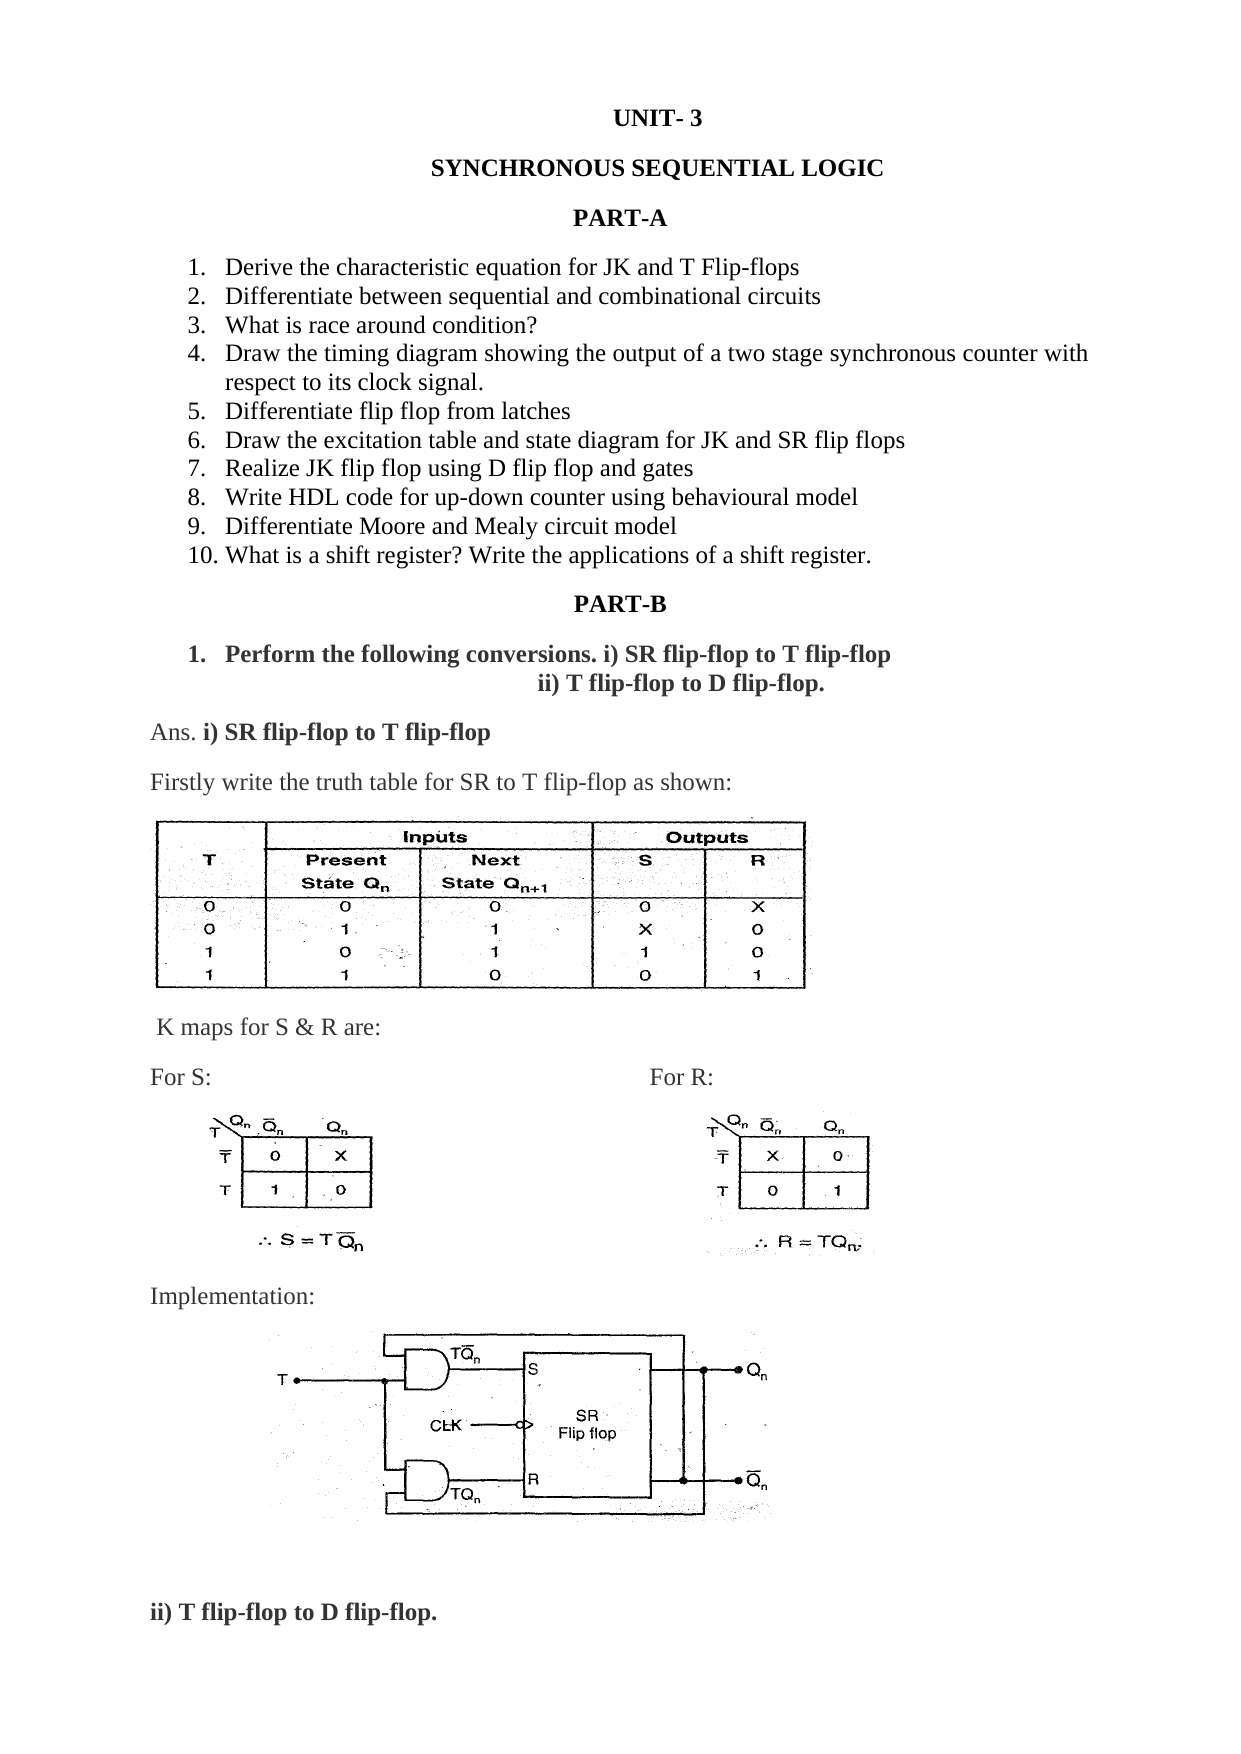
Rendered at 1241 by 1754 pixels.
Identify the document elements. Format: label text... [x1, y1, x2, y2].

list Realize JK flip flop using D flip flop and gates [187, 453, 1090, 482]
list Perform the following conversions. i) SR flip-flop to T flip-flop [187, 639, 1090, 668]
list Differentiate Moore and Mealy circuit model [187, 511, 1090, 540]
text ii) T flip-flop to D flip-flop. [450, 668, 1090, 696]
list Write HDL code for up-down counter using behavioural model [187, 482, 1090, 511]
list Draw the excitation table and state diagram for JK and SR flip flops [187, 425, 1090, 453]
picture [206, 1112, 379, 1256]
text For S: For R: [150, 1062, 1090, 1091]
text K maps for S & R are: [150, 1012, 1090, 1041]
list Draw the timing diagram showing the output of a two stage synchronous counter with respect to its clock signal. [187, 338, 1090, 396]
picture [703, 1111, 877, 1256]
text Ans. i) SR flip-flop to T flip-flop [150, 717, 1090, 746]
text Firstly write the truth table for SR to T flip-flop as shown: [150, 767, 1090, 796]
list Differentiate between sequential and combinational circuits [187, 281, 1090, 310]
picture [150, 816, 813, 992]
text SYNCHRONOUS SEQUENTIAL LOGIC [225, 153, 1090, 182]
text UNIT- 3 [225, 103, 1090, 132]
text PART-B [150, 589, 1090, 618]
picture [268, 1331, 772, 1522]
list What is a shift register? Write the applications of a shift register. [187, 540, 1090, 568]
list What is race around condition? [187, 310, 1090, 338]
text ii) T flip-flop to D flip-flop. [150, 1597, 1090, 1626]
text Implementation: [150, 1281, 1090, 1310]
text PART-A [150, 203, 1090, 231]
list Differentiate flip flop from latches [187, 396, 1090, 425]
list Derive the characteristic equation for JK and T Flip-flops [187, 252, 1090, 281]
